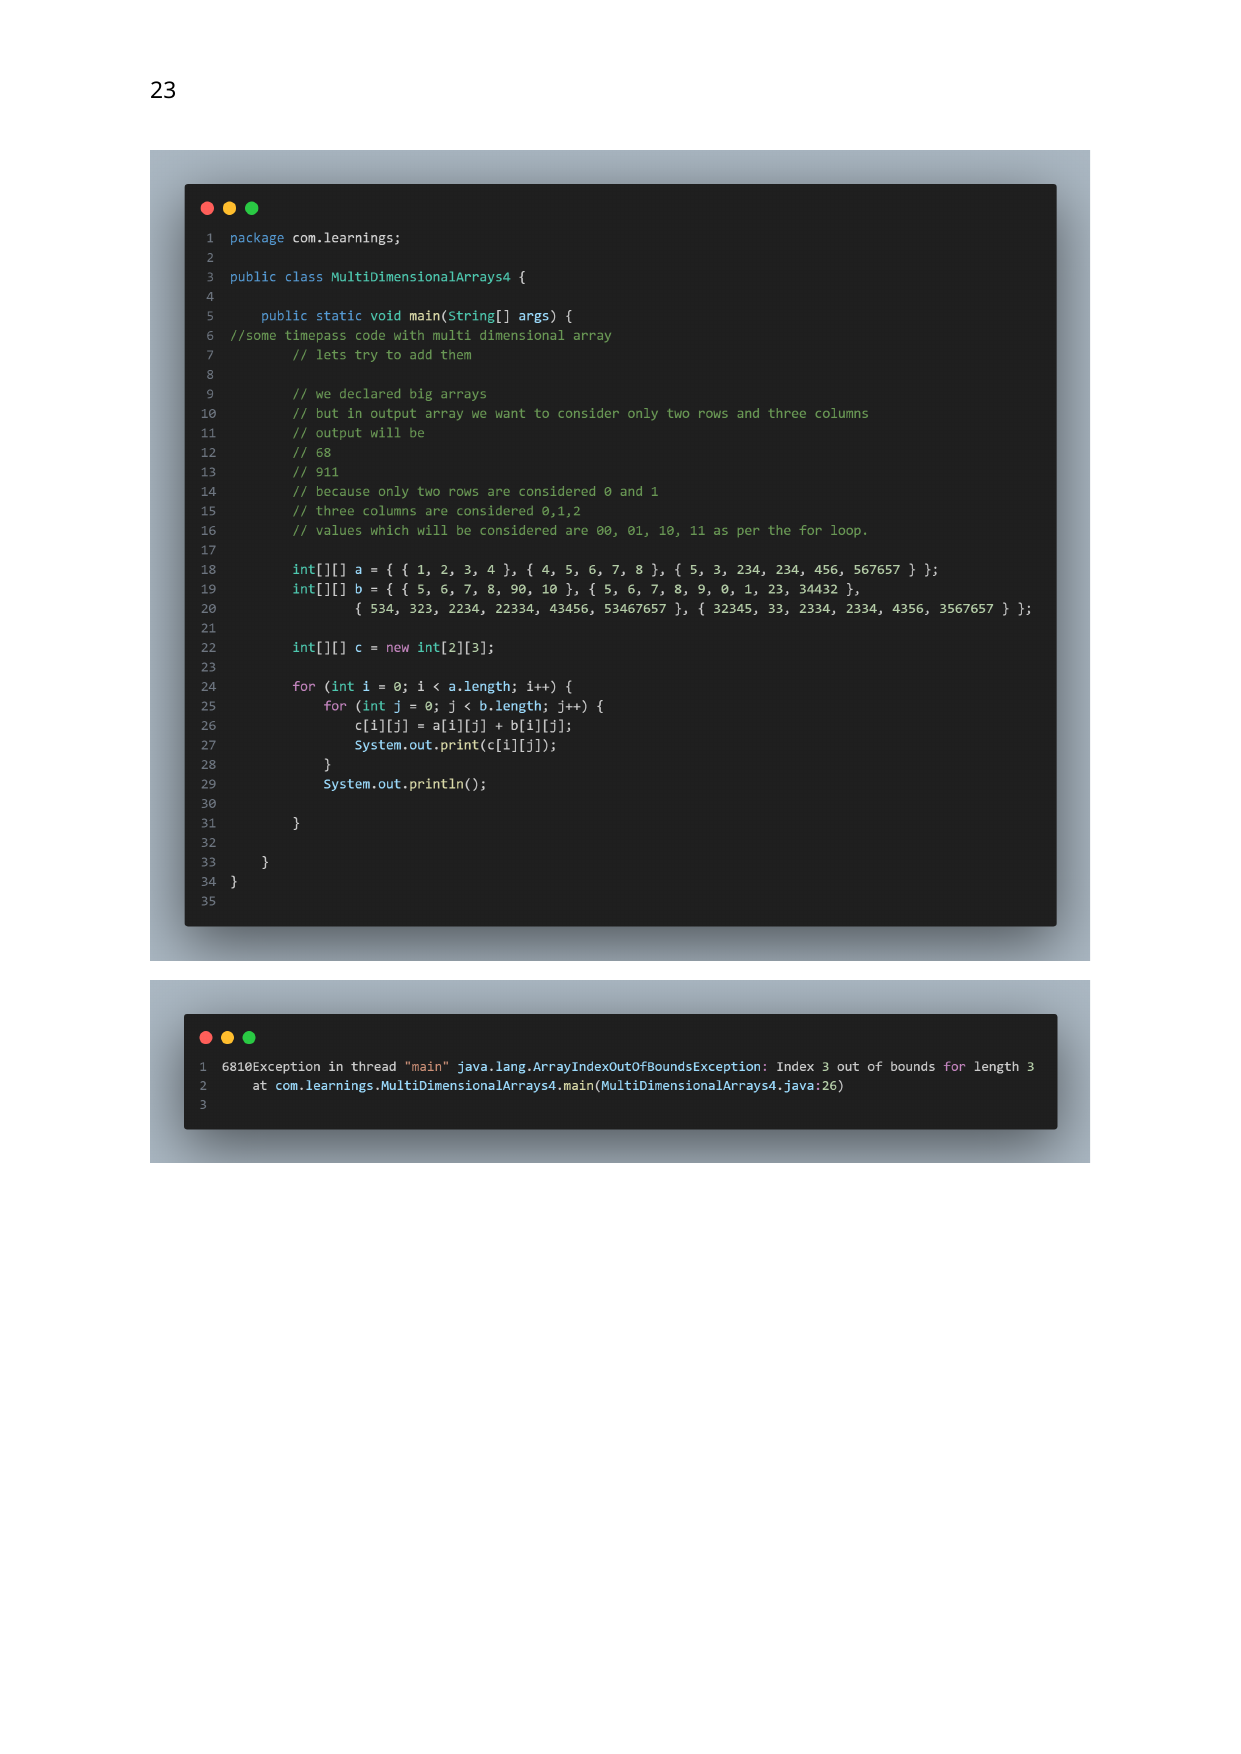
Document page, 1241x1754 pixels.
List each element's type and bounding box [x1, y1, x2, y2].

picture [150, 980, 1091, 1163]
picture [150, 150, 1091, 961]
